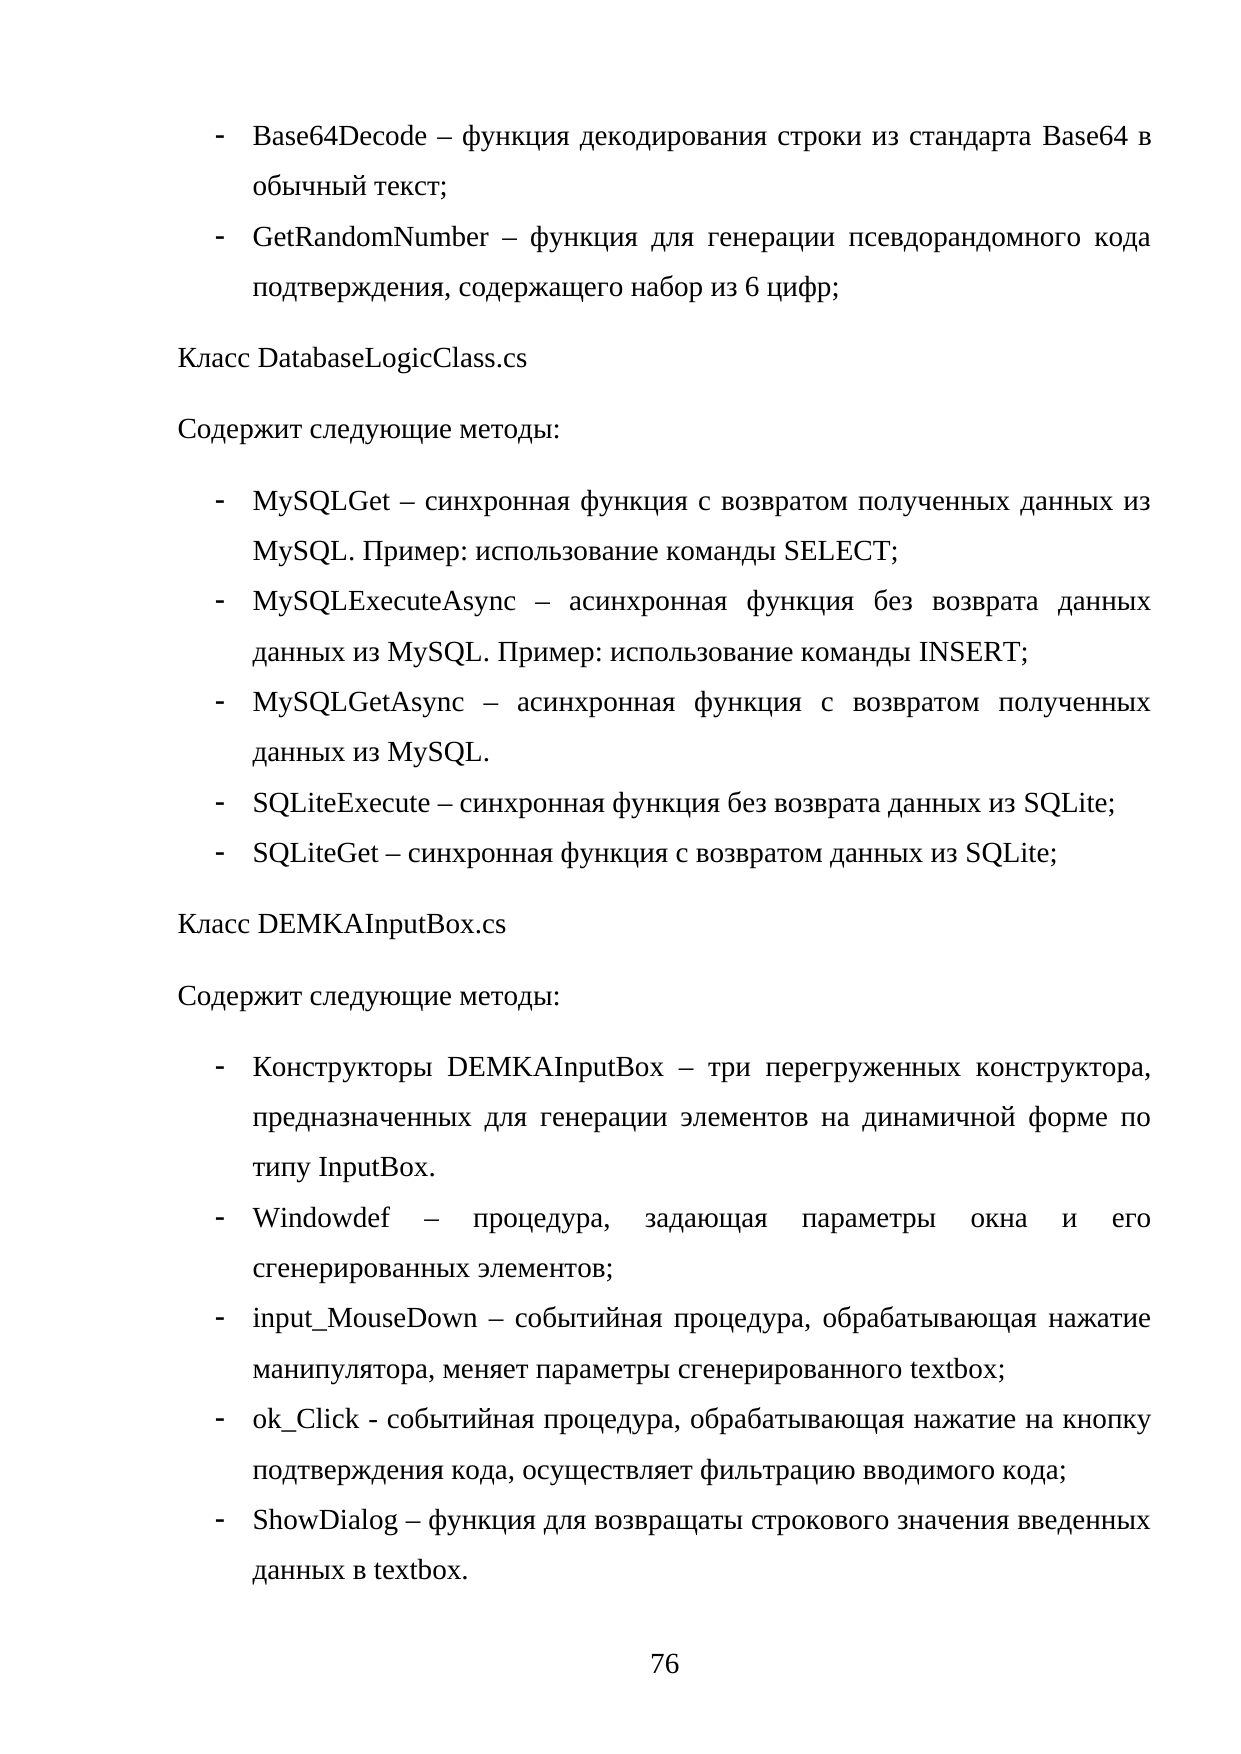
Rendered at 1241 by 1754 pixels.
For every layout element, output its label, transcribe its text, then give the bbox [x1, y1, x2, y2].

list GetRandomNumber – функция для генерации псевдорандомного кода подтверждения, содержащего набор из 6 цифр; [215, 219, 1152, 303]
text Содержит следующие методы: [177, 978, 1152, 1011]
text Класс DatabaseLogicClass.cs [177, 340, 1152, 374]
list MySQLGet – синхронная функция с возвратом полученных данных из MySQL. Пример: использование команды SELECT; [215, 483, 1152, 567]
list ok_Click - событийная процедура, обрабатывающая нажатие на кнопку подтверждения кода, осуществляет фильтрацию вводимого кода; [215, 1401, 1152, 1485]
list input_MouseDown – событийная процедура, обрабатывающая нажатие манипулятора, меняет параметры сгенерированного textbox; [215, 1301, 1152, 1384]
text Содержит следующие методы: [177, 412, 1152, 445]
list MySQLGetAsync – асинхронная функция с возвратом полученных данных из MySQL. [215, 684, 1152, 768]
list MySQLExecuteAsync – асинхронная функция без возврата данных данных из MySQL. Пример: использование команды INSERT; [215, 583, 1152, 667]
list Windowdef – процедура, задающая параметры окна и его сгенерированных элементов; [215, 1200, 1152, 1284]
text Класс DEMKAInputBox.cs [177, 907, 1152, 940]
list SQLiteExecute – синхронная функция без возврата данных из SQLite; [215, 785, 1152, 818]
list ShowDialog – функция для возвращаты строкового значения введенных данных в textbox. [215, 1502, 1152, 1586]
list SQLiteGet – синхронная функция с возвратом данных из SQLite; [215, 835, 1152, 869]
list Конструкторы DEMKAInputBox – три перегруженных конструктора, предназначенных для генерации элементов на динамичной форме по типу InputBox. [215, 1049, 1152, 1183]
list Base64Decode – функция декодирования строки из стандарта Base64 в обычный текст; [215, 118, 1152, 202]
